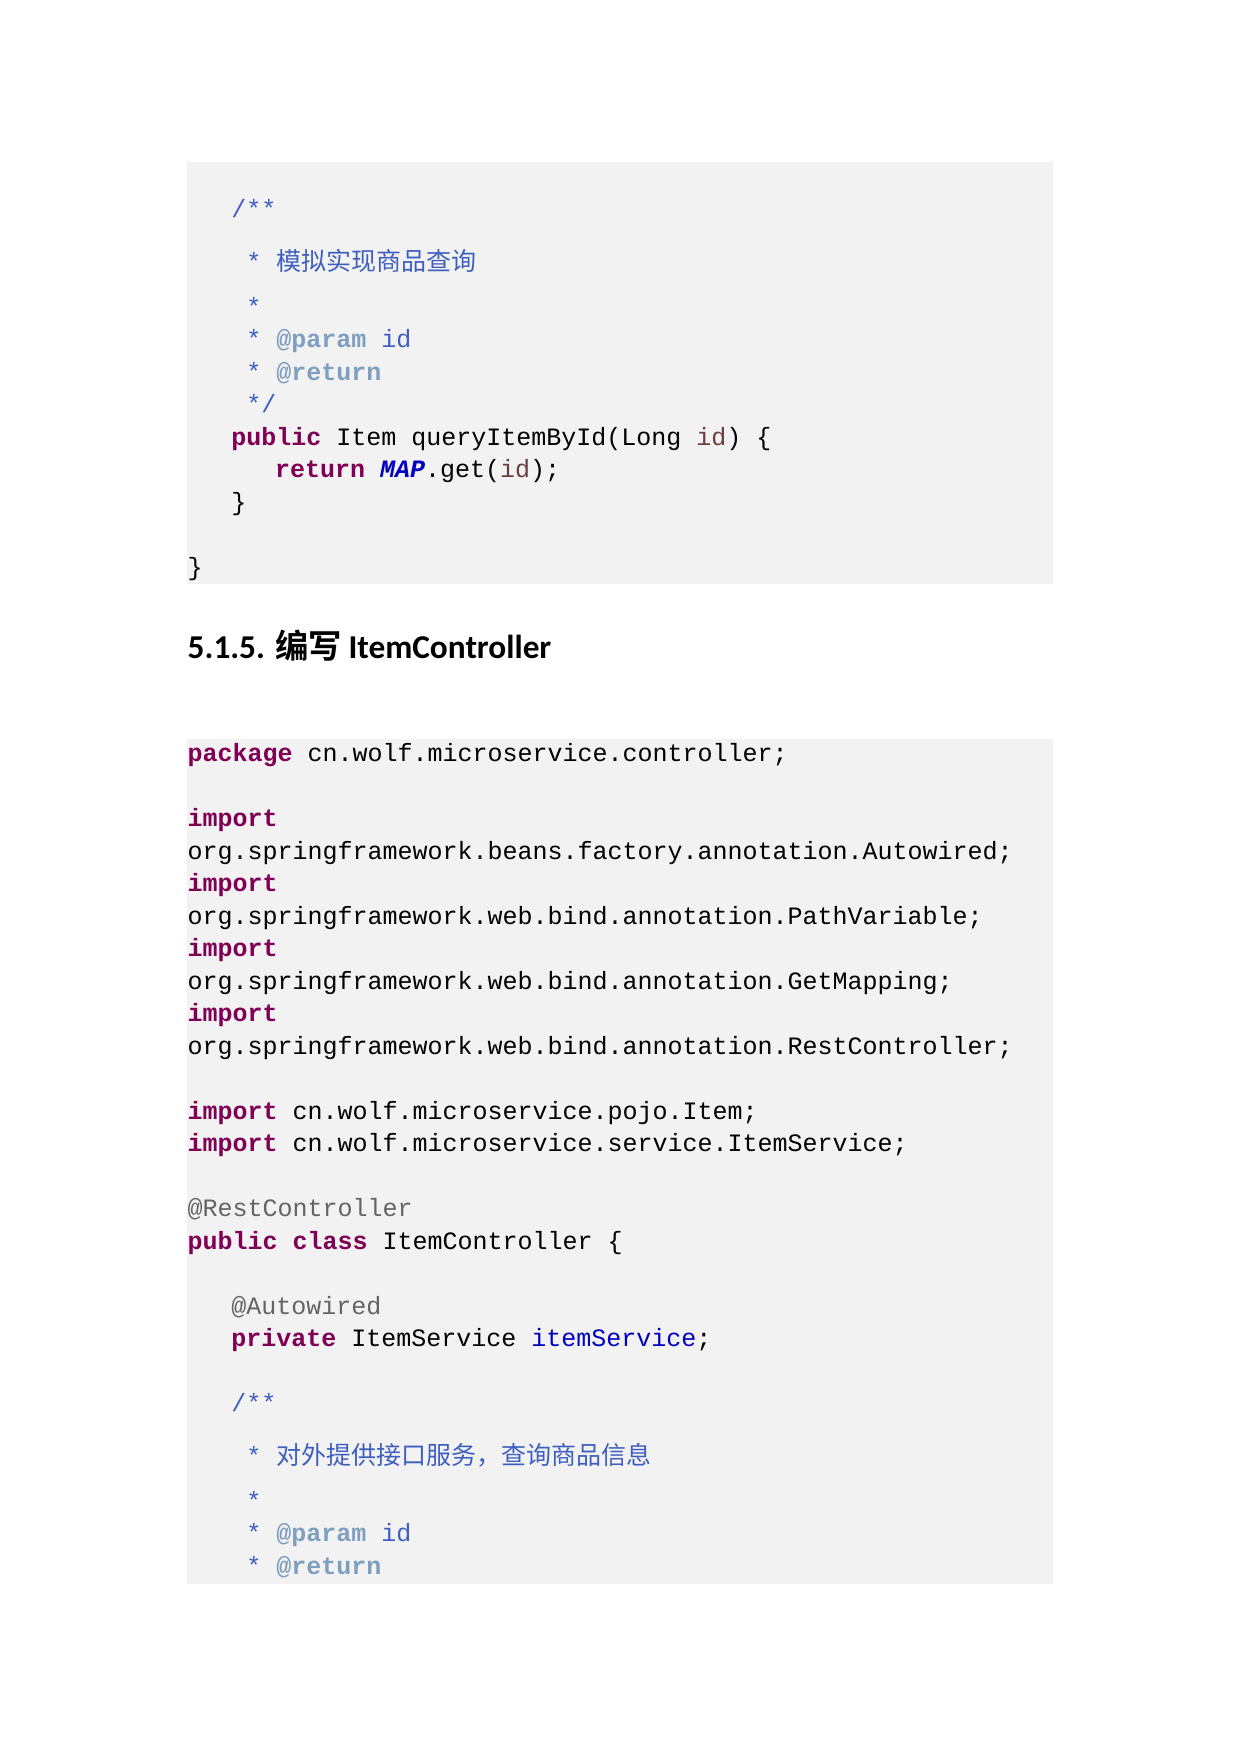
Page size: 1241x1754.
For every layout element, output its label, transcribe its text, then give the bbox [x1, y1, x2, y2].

text * @param id [187, 324, 1053, 357]
text import org.springframework.web.bind.annotation.RestController; [187, 999, 1053, 1064]
text * 对外提供接口服务，查询商品信息 [187, 1421, 1053, 1486]
text * @return [187, 357, 1053, 389]
text /** [187, 1389, 1053, 1421]
text import cn.wolf.microservice.pojo.Item; [187, 1096, 1053, 1129]
text public class ItemController { [187, 1226, 1053, 1259]
text import org.springframework.beans.factory.annotation.Autowired; [187, 804, 1053, 869]
text import org.springframework.web.bind.annotation.GetMapping; [187, 934, 1053, 999]
text import org.springframework.web.bind.annotation.PathVariable; [187, 869, 1053, 934]
text @Autowired [187, 1291, 1053, 1324]
text } [187, 552, 1053, 584]
text package cn.wolf.microservice.controller; [187, 739, 1053, 771]
text } [187, 487, 1053, 519]
text /** [187, 194, 1053, 227]
text */ [187, 389, 1053, 422]
text * [187, 1486, 1053, 1519]
text return MAP.get(id); [187, 454, 1053, 487]
text * [187, 292, 1053, 324]
text * @return [187, 1551, 1053, 1584]
text public Item queryItemById(Long id) { [187, 422, 1053, 454]
text private ItemService itemService; [187, 1324, 1053, 1356]
subtitle 编写ItemController [187, 612, 1053, 677]
text @RestController [187, 1194, 1053, 1226]
text * 模拟实现商品查询 [187, 227, 1053, 292]
text * @param id [187, 1519, 1053, 1551]
text import cn.wolf.microservice.service.ItemService; [187, 1129, 1053, 1161]
